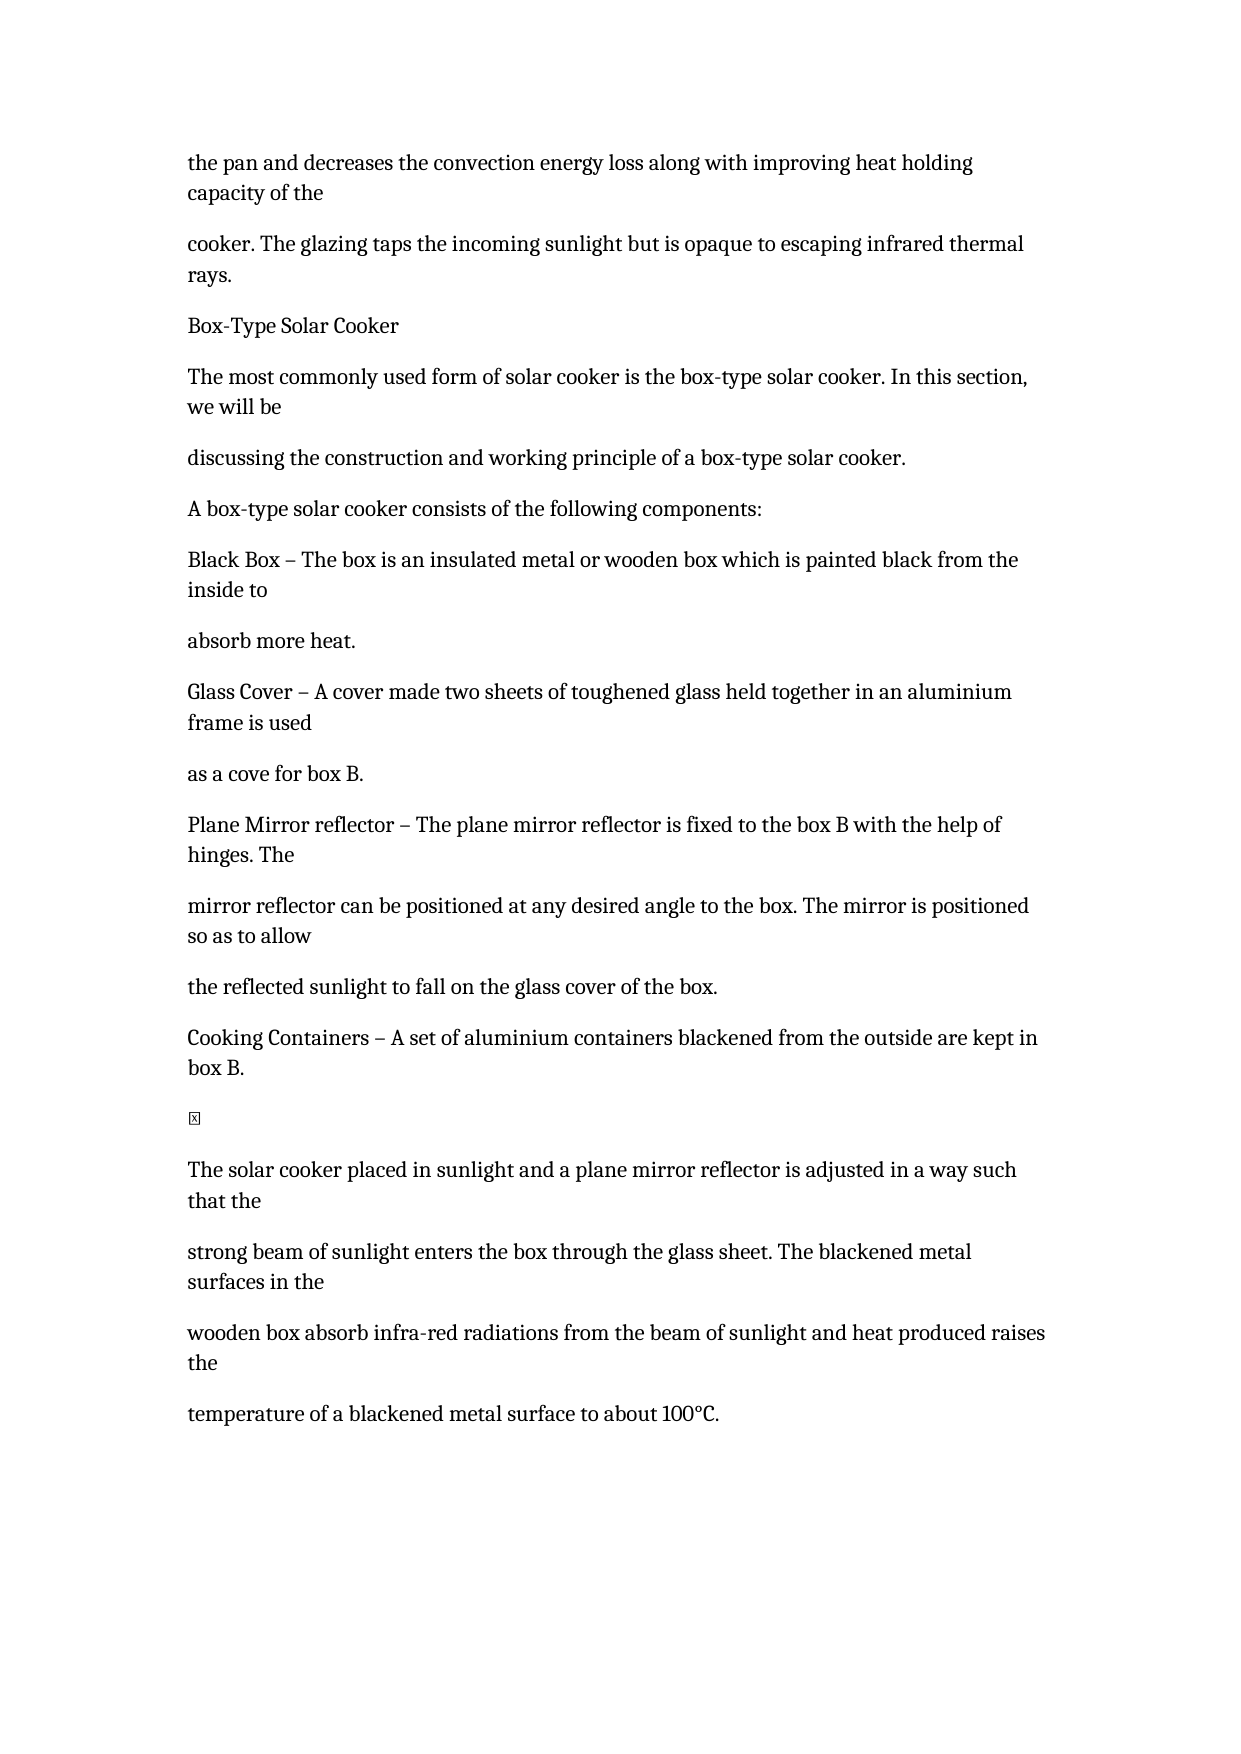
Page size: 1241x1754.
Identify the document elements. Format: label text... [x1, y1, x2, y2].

text Box-Type Solar Cooker [187, 312, 1053, 339]
text as a cove for box B. [187, 760, 1053, 787]
text Cooking Containers – A set of aluminium containers blackened from the outside are kept in box B. [187, 1025, 1053, 1082]
text A box-type solar cooker consists of the following components: [187, 496, 1053, 522]
text strong beam of sunlight enters the box through the glass sheet. The blackened metal surfaces in the [187, 1238, 1053, 1295]
text  [187, 1106, 1053, 1133]
text The most commonly used form of solar cooker is the box-type solar cooker. In this section, we will be [187, 363, 1053, 420]
text temperature of a blackened metal surface to about 100°C. [187, 1401, 1053, 1427]
text the reflected sunlight to fall on the glass cover of the box. [187, 974, 1053, 1000]
text Black Box – The box is an insulated metal or wooden box which is painted black from the inside to [187, 547, 1053, 603]
text mirror reflector can be positioned at any desired angle to the box. The mirror is positioned so as to allow [187, 893, 1053, 949]
text Plane Mirror reflector – The plane mirror reflector is fixed to the box B with the help of hinges. The [187, 811, 1053, 868]
text Glass Cover – A cover made two sheets of toughened glass held together in an aluminium frame is used [187, 679, 1053, 736]
text The solar cooker placed in sunlight and a plane mirror reflector is adjusted in a way such that the [187, 1157, 1053, 1214]
text the pan and decreases the convection energy loss along with improving heat holding capacity of the [187, 150, 1053, 207]
text absorb more heat. [187, 628, 1053, 654]
text cooker. The glazing taps the incoming sunlight but is opaque to escaping infrared thermal rays. [187, 231, 1053, 288]
text discussing the construction and working principle of a box-type solar cooker. [187, 445, 1053, 471]
text wooden box absorb infra-red radiations from the beam of sunlight and heat produced raises the [187, 1320, 1053, 1376]
